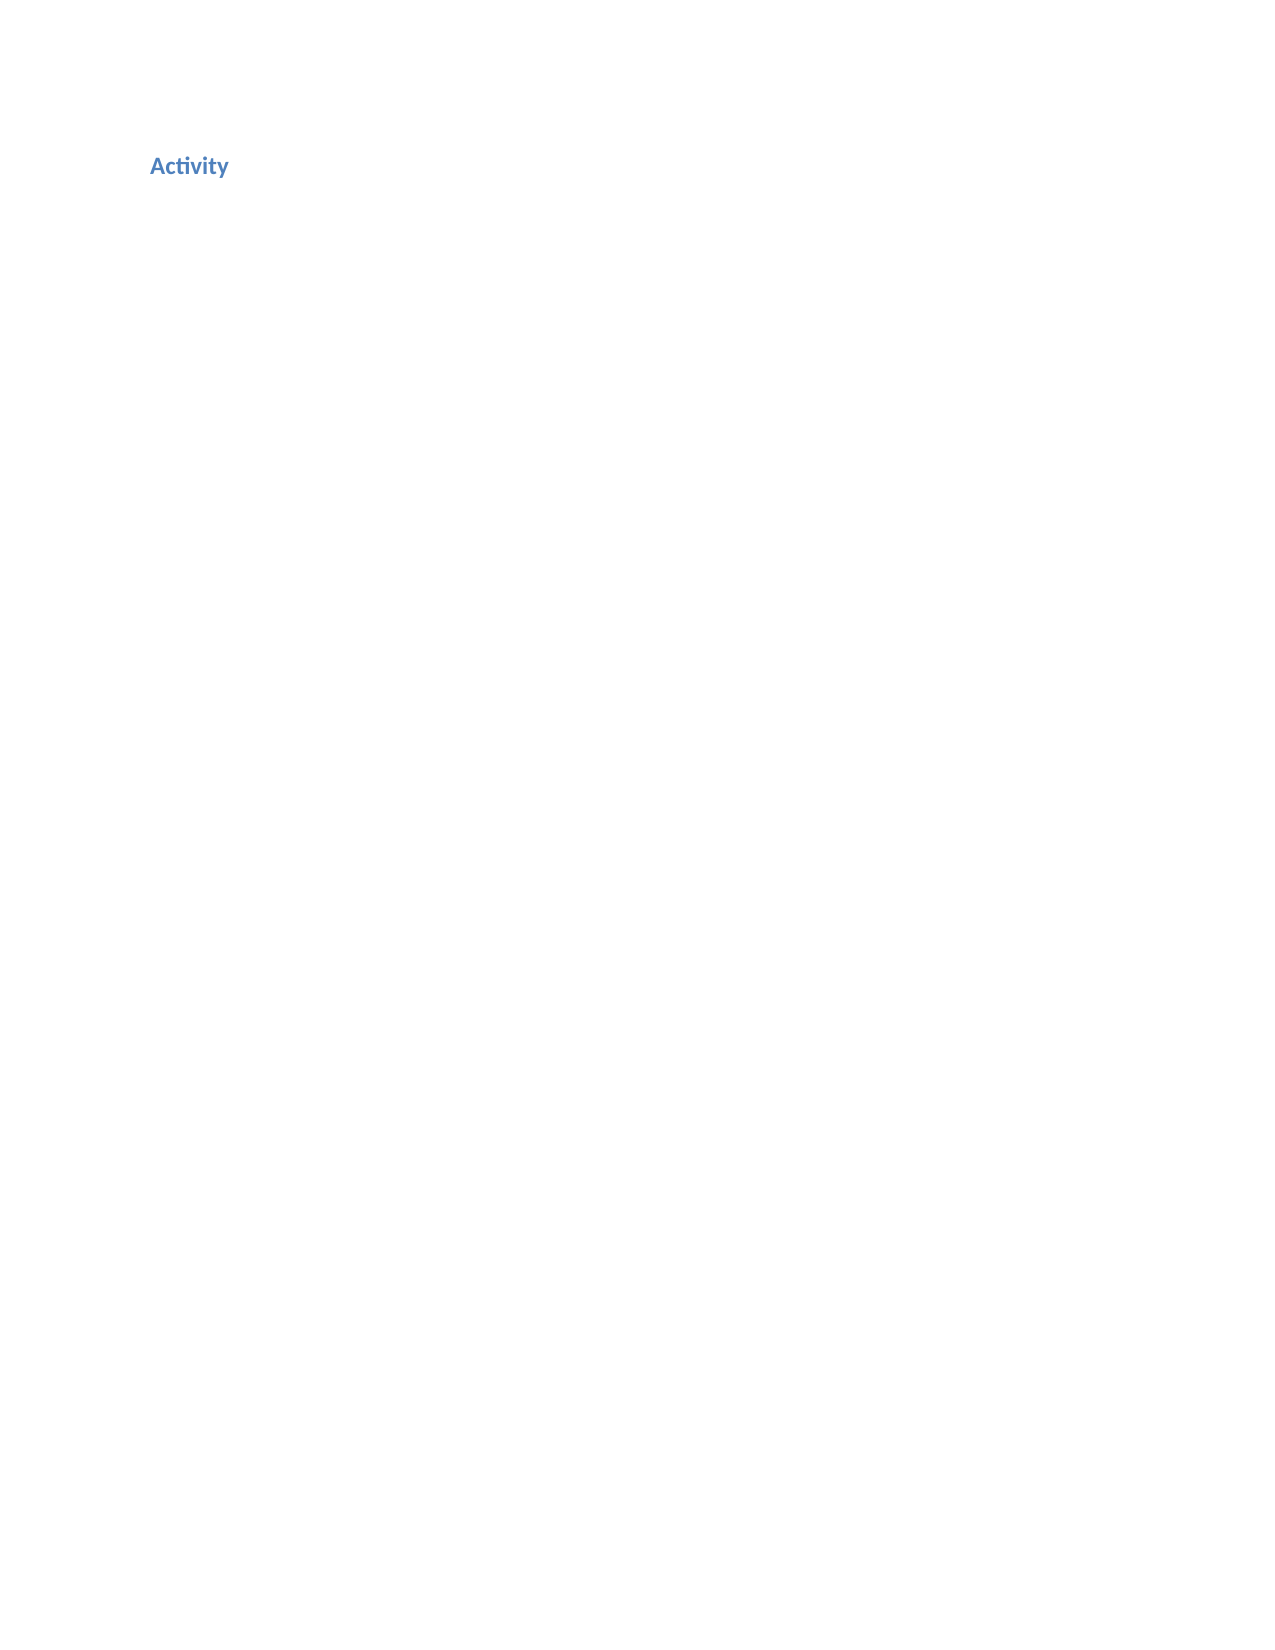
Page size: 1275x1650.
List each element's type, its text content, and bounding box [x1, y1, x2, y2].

subtitle Activity [150, 150, 1125, 181]
